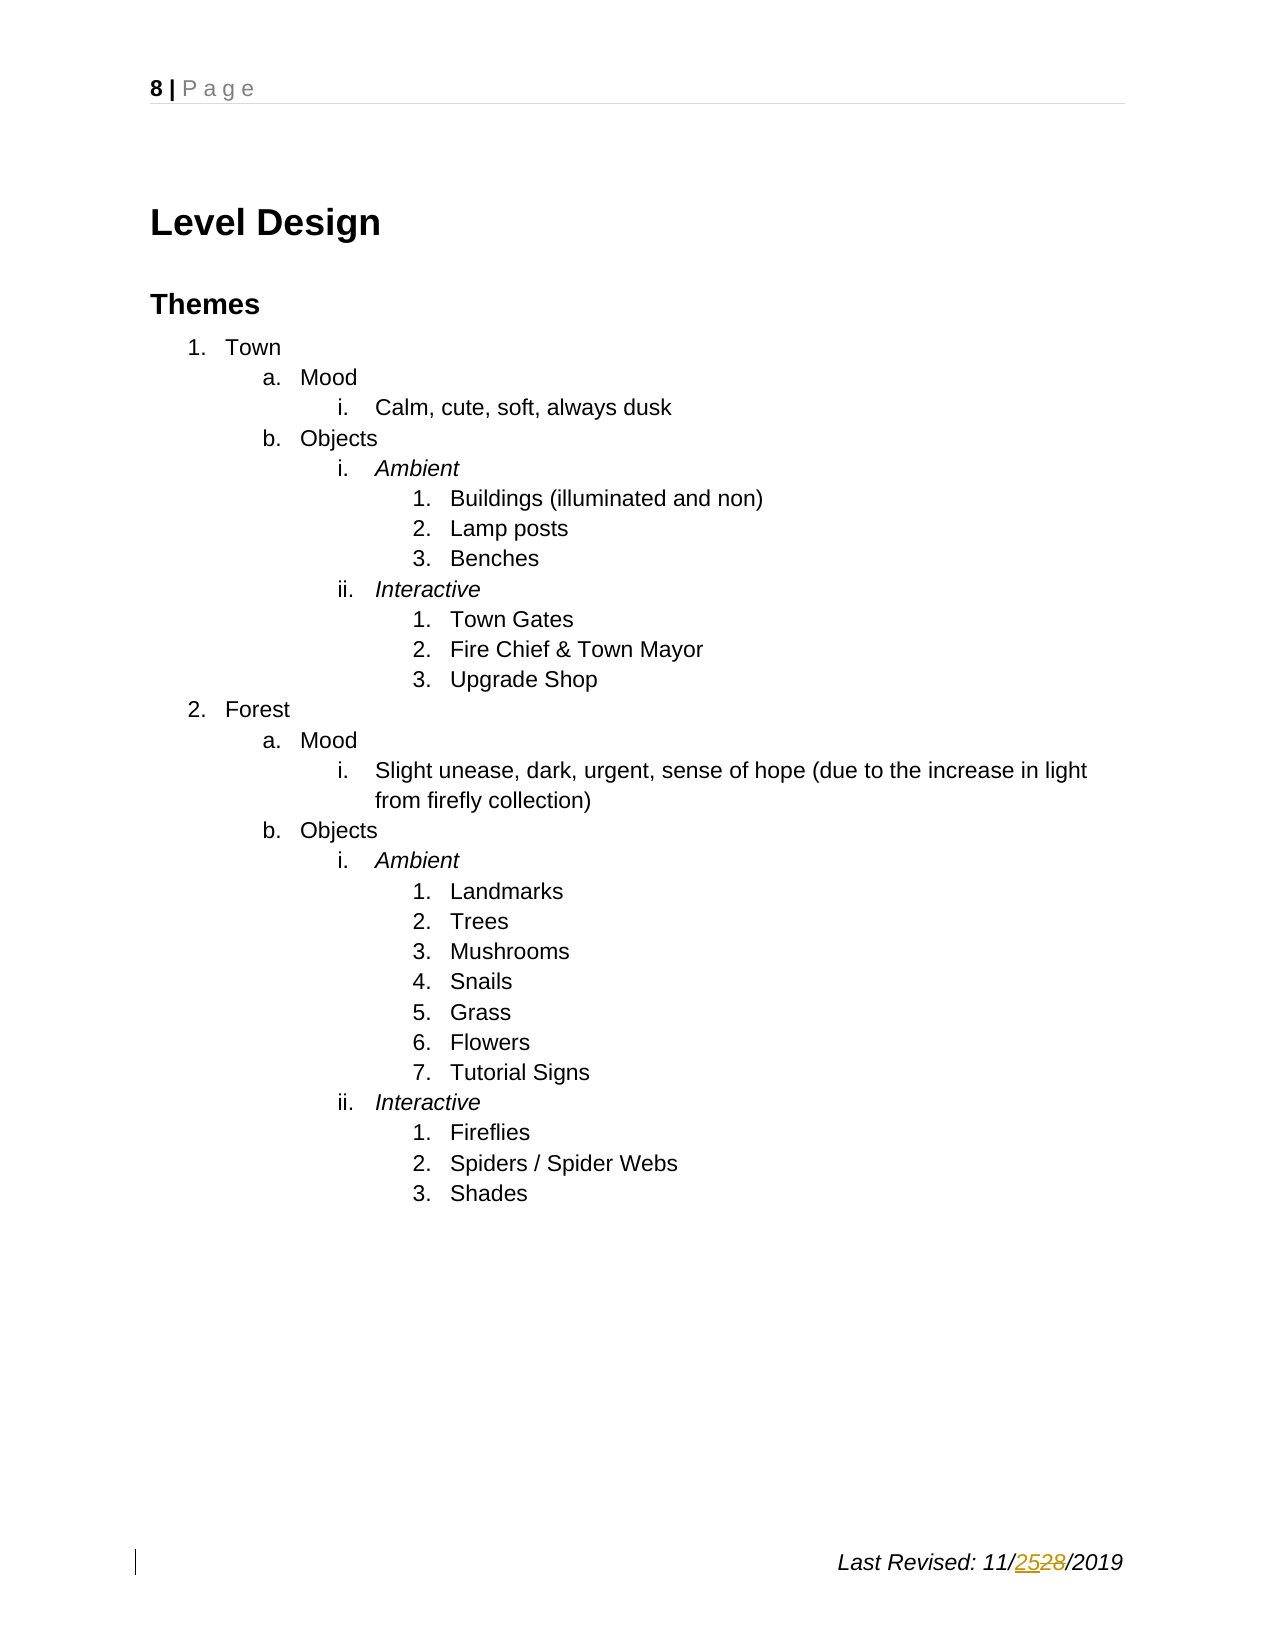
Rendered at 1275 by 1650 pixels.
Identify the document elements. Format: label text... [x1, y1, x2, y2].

subtitle Themes [150, 287, 1125, 321]
list Trees [412, 908, 1125, 934]
list Slight unease, dark, urgent, sense of hope (due to the increase in light from firefly collection) [337, 757, 1125, 813]
list Mushrooms [412, 938, 1125, 964]
list Calm, cute, soft, always dusk [337, 394, 1125, 421]
list Ambient [337, 455, 1125, 481]
subtitle Level Design [150, 200, 1125, 243]
list Upgrade Shop [412, 666, 1125, 693]
list Interactive [337, 576, 1125, 602]
list Snails [412, 968, 1125, 995]
list Grass [412, 998, 1125, 1025]
list Mood [262, 727, 1125, 753]
list Tutorial Signs [412, 1059, 1125, 1085]
list Shades [412, 1180, 1125, 1206]
list Town [187, 334, 1125, 360]
list Flowers [412, 1029, 1125, 1055]
list Fire Chief & Town Mayor [412, 636, 1125, 662]
list Lamp posts [412, 515, 1125, 542]
list Town Gates [412, 606, 1125, 632]
list Interactive [337, 1089, 1125, 1116]
list Spiders / Spider Webs [412, 1149, 1125, 1176]
list Benches [412, 545, 1125, 572]
list Objects [262, 817, 1125, 844]
list Buildings (illuminated and non) [412, 485, 1125, 511]
list Forest [187, 696, 1125, 723]
list Mood [262, 364, 1125, 391]
list Ambient [337, 847, 1125, 874]
list Landmarks [412, 878, 1125, 904]
list Objects [262, 424, 1125, 451]
list Fireflies [412, 1119, 1125, 1146]
